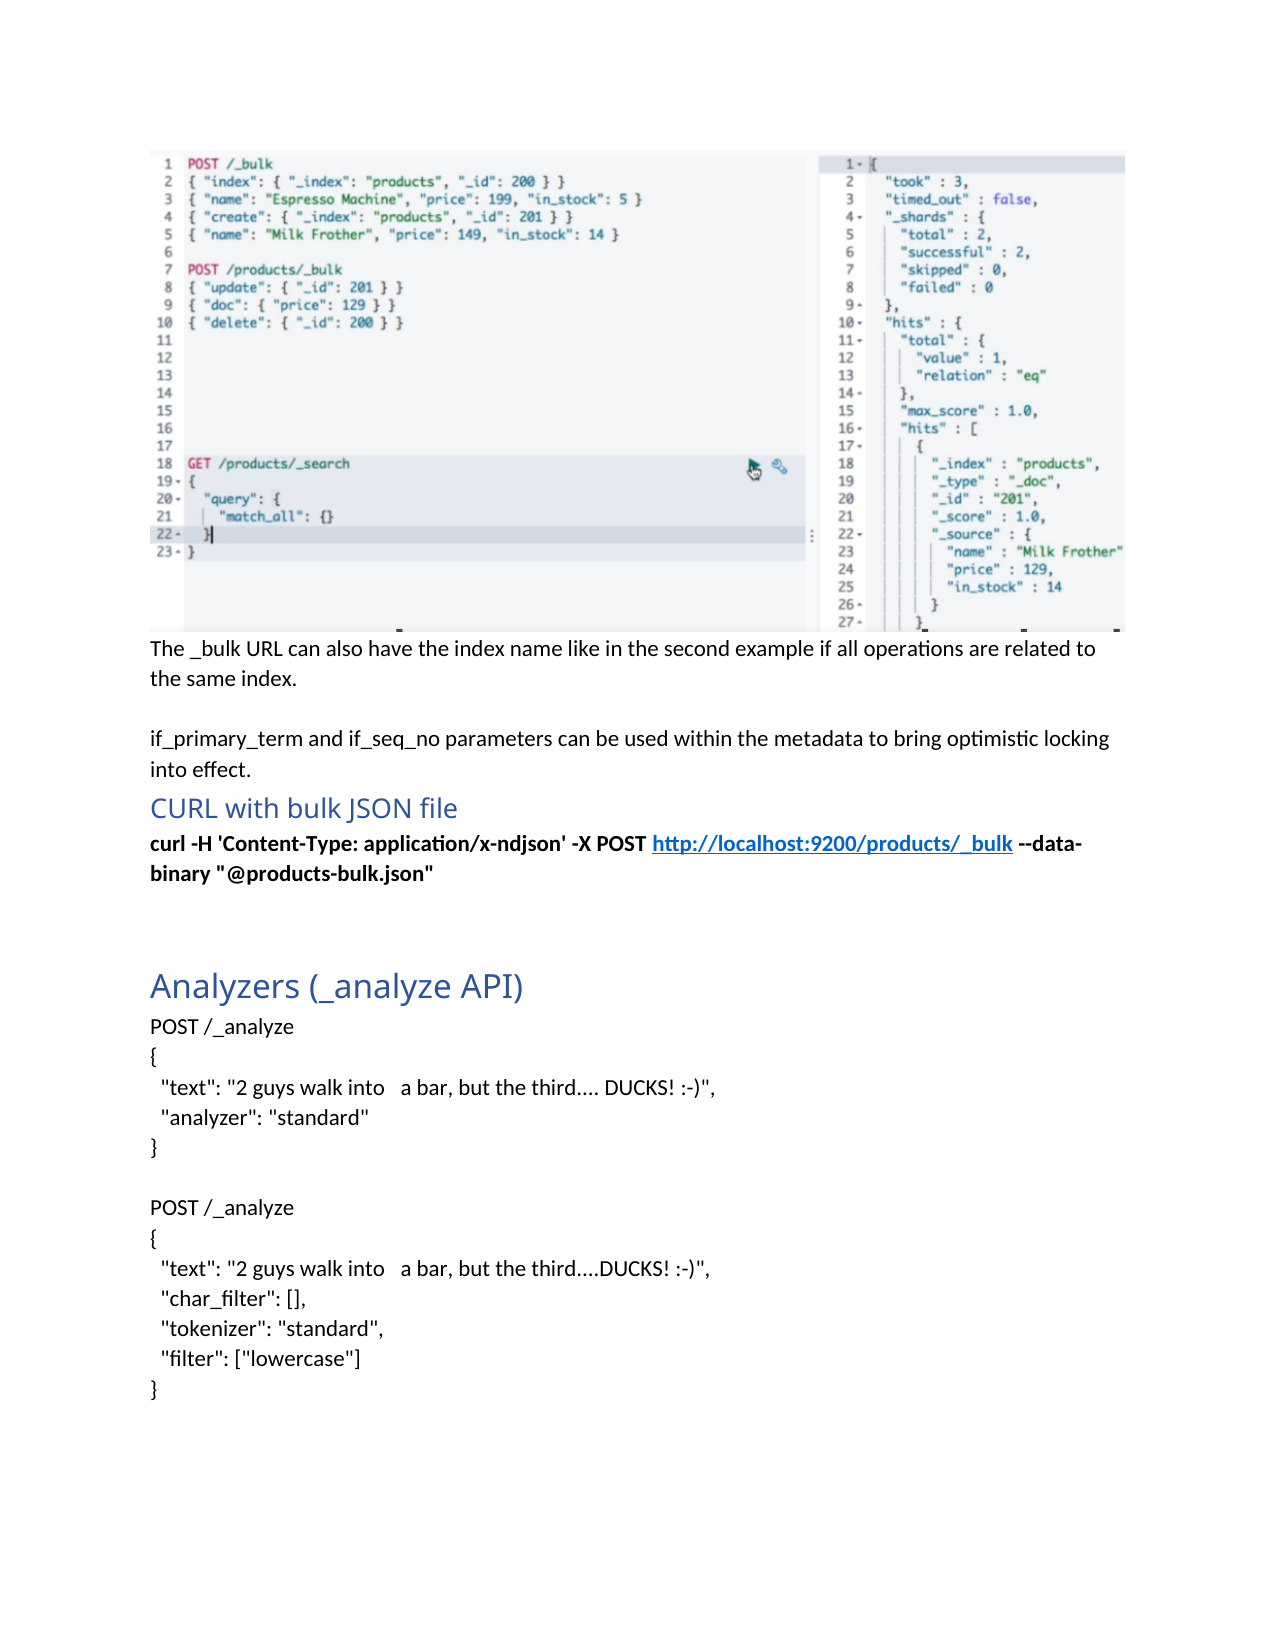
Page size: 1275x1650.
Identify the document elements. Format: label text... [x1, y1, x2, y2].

text "tokenizer": "standard", [150, 1314, 1125, 1342]
subtitle Analyzers (_analyze API) [150, 914, 1125, 1009]
text "filter": ["lowercase"] [150, 1344, 1125, 1373]
text } [150, 1133, 1125, 1161]
text { [150, 1042, 1125, 1071]
picture [150, 150, 1125, 632]
text "text": "2 guys walk into a bar, but the third.... DUCKS! :-)", [150, 1073, 1125, 1101]
text POST /_analyze [150, 1012, 1125, 1040]
subtitle CURL with bulk JSON file [150, 789, 1125, 826]
text "analyzer": "standard" [150, 1103, 1125, 1131]
text The _bulk URL can also have the index name like in the second example if all operations are related to the same index. if_primary_term and if_seq_no parameters can be used within the metadata to bring optimistic locking into effect. [150, 634, 1125, 783]
text "char_filter": [], [150, 1284, 1125, 1312]
text } [150, 1375, 1125, 1403]
text POST /_analyze [150, 1193, 1125, 1222]
text "text": "2 guys walk into a bar, but the third....DUCKS! :-)", [150, 1254, 1125, 1282]
text curl -H 'Content-Type: application/x-ndjson' -X POST http://localhost:9200/products/_bulk --data-binary "@products-bulk.json" [150, 829, 1125, 887]
text { [150, 1224, 1125, 1252]
